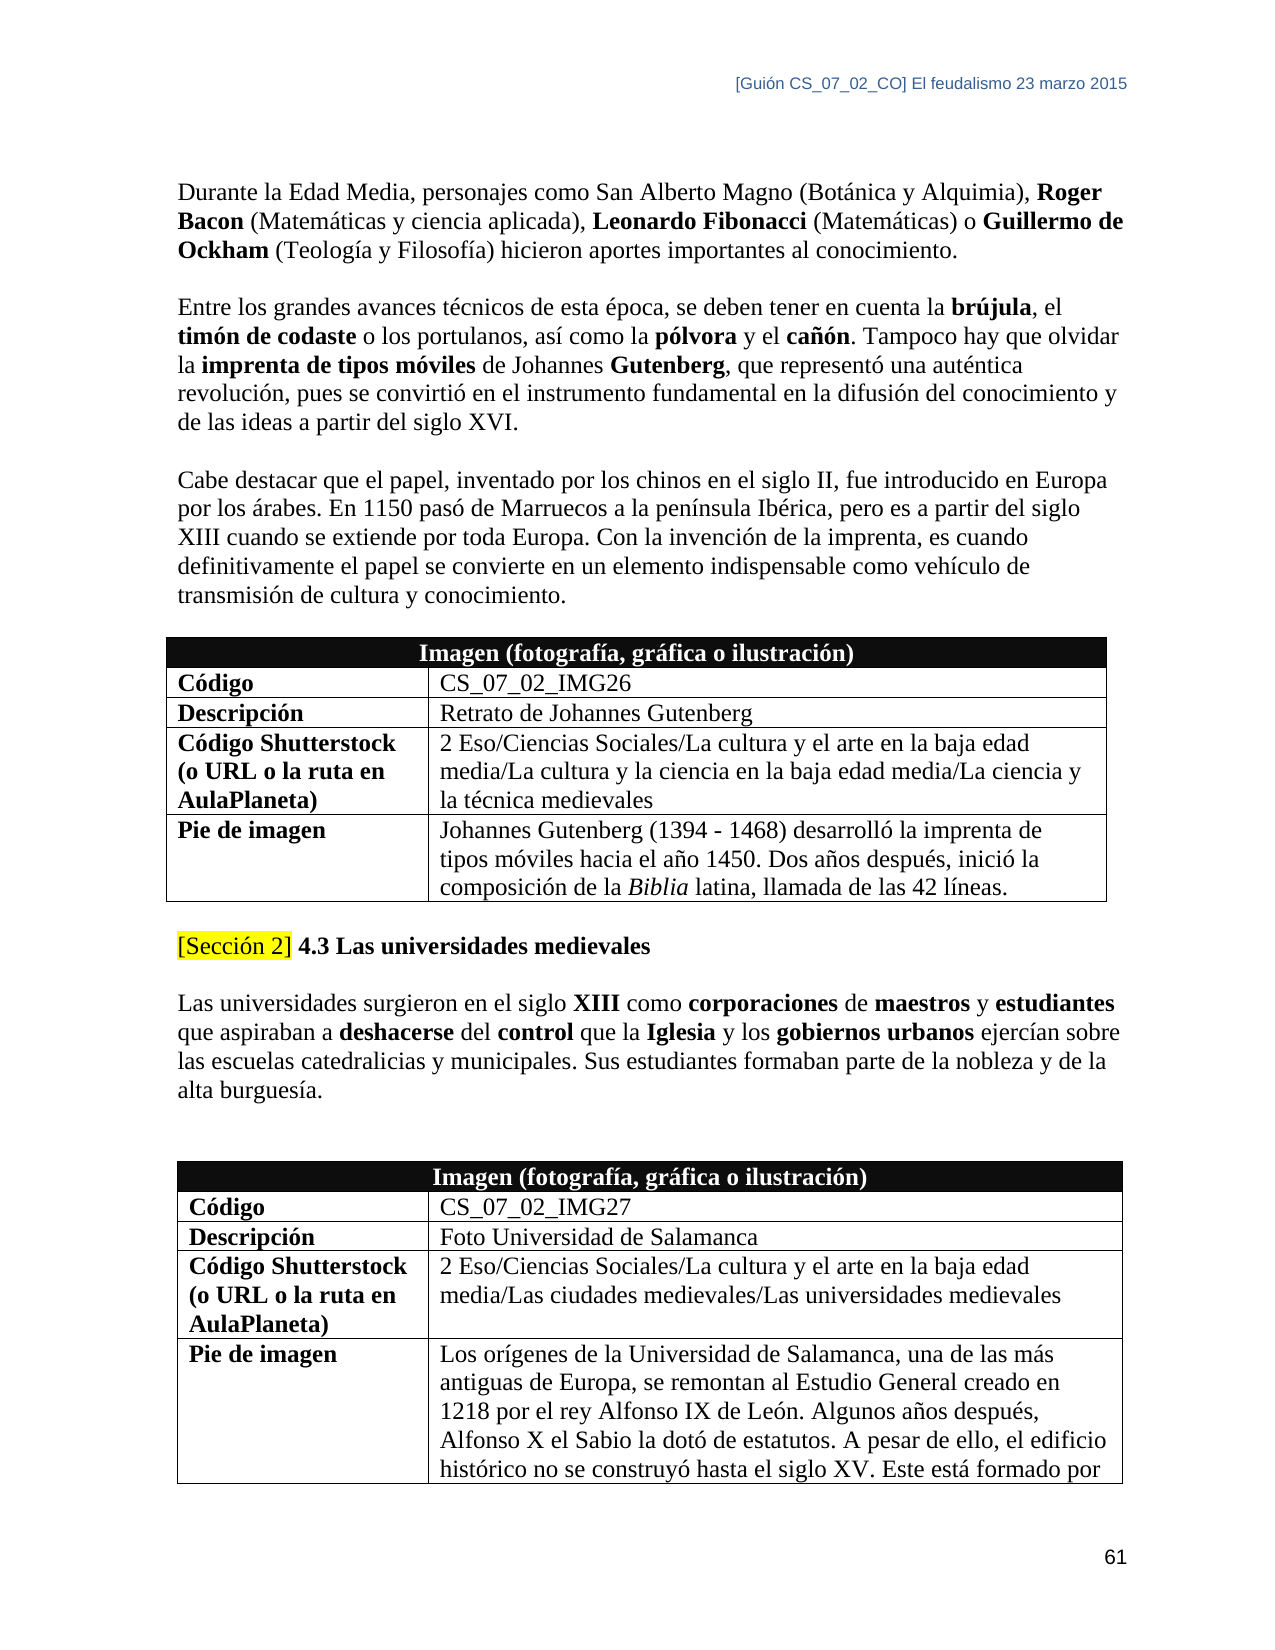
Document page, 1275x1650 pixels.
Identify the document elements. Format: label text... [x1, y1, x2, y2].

table_cell Retrato de Johannes Gutenberg [429, 698, 1106, 727]
table_cell Foto Universidad de Salamanca [429, 1222, 1122, 1250]
table_cell Pie de imagen [167, 815, 428, 901]
table_cell 2 Eso/Ciencias Sociales/La cultura y el arte en la baja edad media/La cultura y la ciencia en la baja edad media/La ciencia y la técnica medievales [429, 728, 1106, 814]
table_cell Código [178, 1192, 428, 1221]
table_cell CS_07_02_IMG27 [429, 1192, 1122, 1221]
table_cell 2 Eso/Ciencias Sociales/La cultura y el arte en la baja edad media/Las ciudades medievales/Las universidades medievales [429, 1251, 1122, 1338]
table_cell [429, 1339, 1122, 1482]
table_header Imagen (fotografía, gráfica o ilustración) [178, 1162, 1122, 1191]
text Las universidades surgieron en el siglo XIII como corporaciones de maestros y estudiantes que aspiraban a deshacerse del control que la Iglesia y los gobiernos urbanos ejercían sobre las escuelas catedralicias y municipales. Sus estudiantes formaban parte de la nobleza y de la alta burguesía. [177, 988, 1127, 1103]
table_cell Pie de imagen [178, 1339, 428, 1482]
table_cell Descripción [178, 1222, 428, 1250]
text Durante la Edad Media, personajes como San Alberto Magno (Botánica y Alquimia), Roger Bacon (Matemáticas y ciencia aplicada), Leonardo Fibonacci (Matemáticas) o Guillermo de Ockham (Teología y Filosofía) hicieron aportes importantes al conocimiento. [177, 177, 1127, 263]
text Cabe destacar que el papel, inventado por los chinos en el siglo II, fue introducido en Europa por los árabes. En 1150 pasó de Marruecos a la península Ibérica, pero es a partir del siglo XIII cuando se extiende por toda Europa. Con la invención de la imprenta, es cuando definitivamente el papel se convierte en un elemento indispensable como vehículo de transmisión de cultura y conocimiento. [177, 465, 1127, 608]
text [Sección 2] 4.3 Las universidades medievales [292, 931, 1127, 960]
table_cell Código [167, 668, 428, 697]
table_cell CS_07_02_IMG26 [429, 668, 1106, 697]
table_header Imagen (fotografía, gráfica o ilustración) [167, 638, 1106, 667]
table_cell Johannes Gutenberg (1394 - 1468) desarrolló la imprenta de tipos móviles hacia el año 1450. Dos años después, inició la composición de la Biblia latina, llamada de las 42 líneas. [429, 815, 1106, 901]
table_cell Código Shutterstock (o URL o la ruta en AulaPlaneta) [167, 728, 428, 814]
table_cell Código Shutterstock (o URL o la ruta en AulaPlaneta) [178, 1251, 428, 1338]
table_cell Descripción [167, 698, 428, 727]
text Entre los grandes avances técnicos de esta época, se deben tener en cuenta la brújula, el timón de codaste o los portulanos, así como la pólvora y el cañón. Tampoco hay que olvidar la imprenta de tipos móviles de Johannes Gutenberg, que representó una auténtica revolución, pues se convirtió en el instrumento fundamental en la difusión del conocimiento y de las ideas a partir del siglo XVI. [177, 292, 1127, 436]
